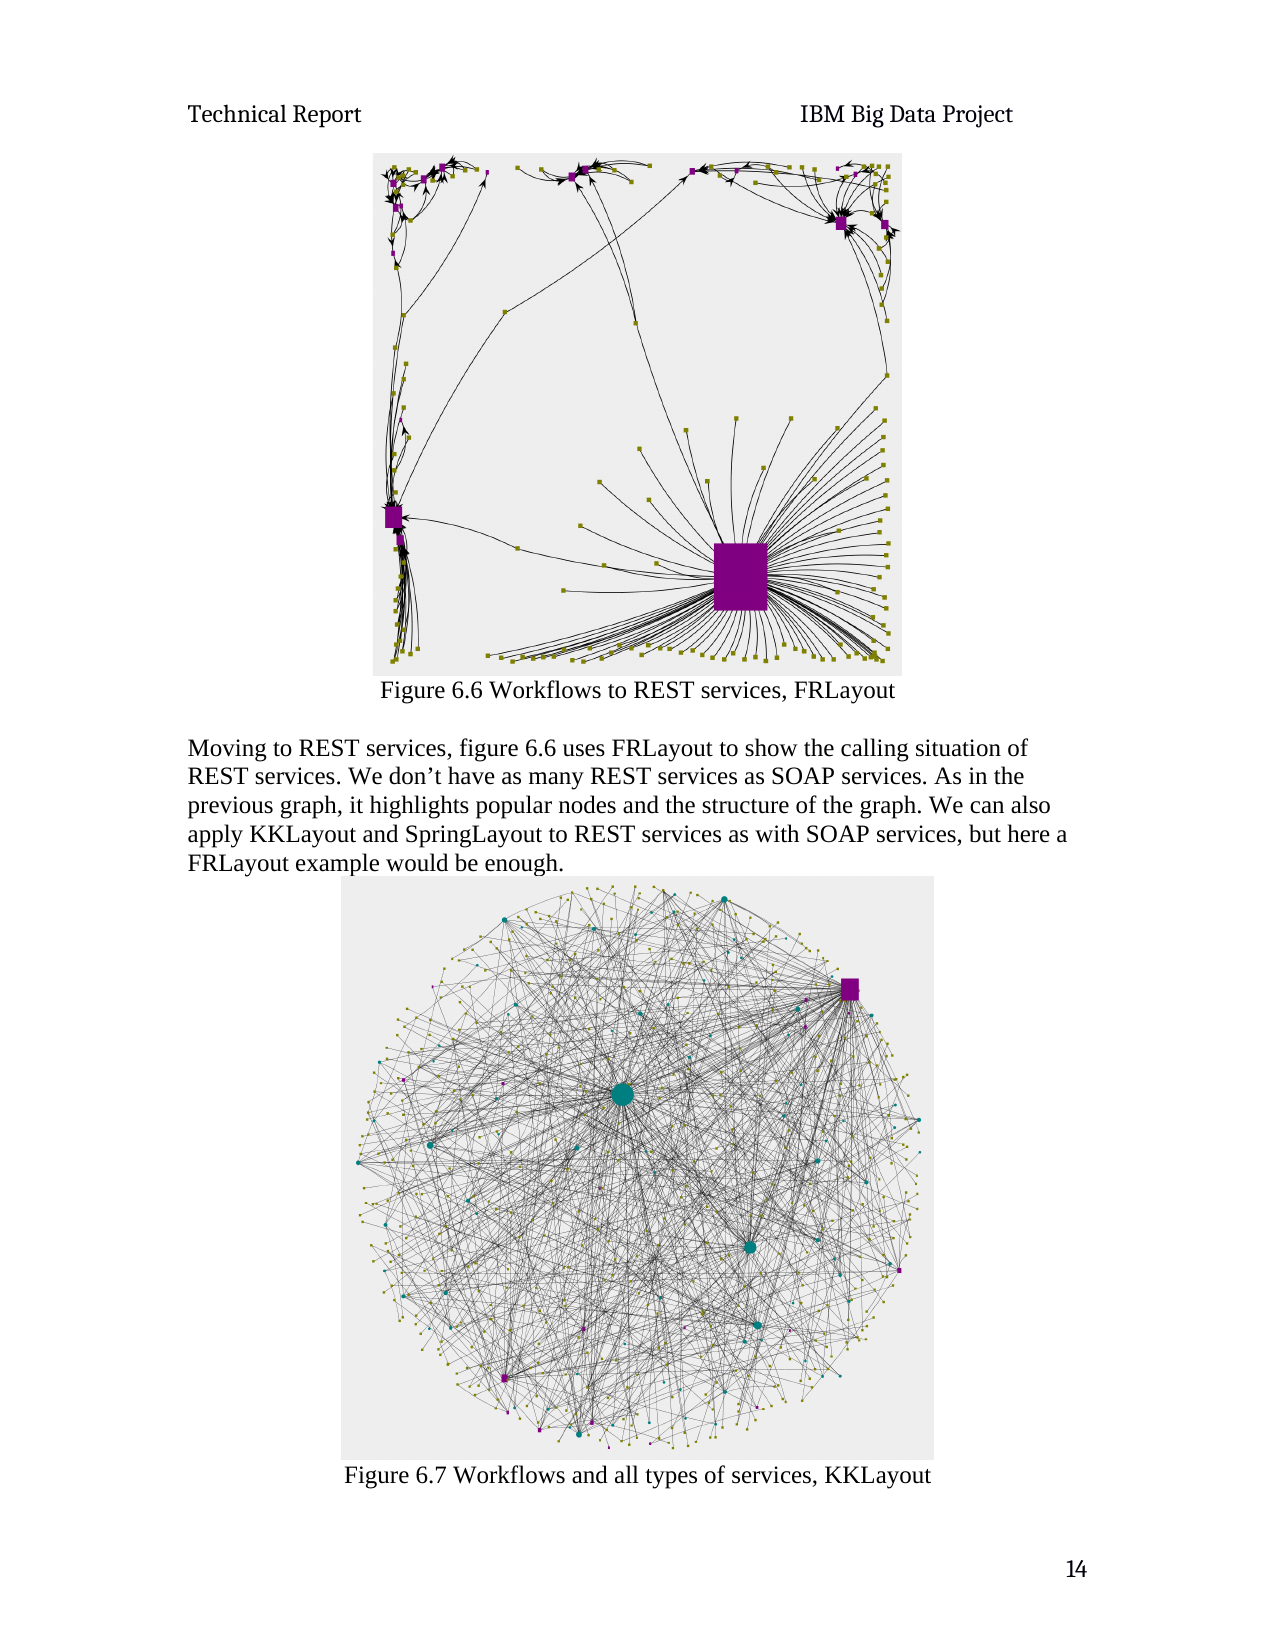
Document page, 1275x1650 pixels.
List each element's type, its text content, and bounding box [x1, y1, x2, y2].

picture [341, 876, 934, 1460]
picture [372, 153, 903, 676]
text Figure 6.7 Workflows and all types of services, KKLayout [187, 1460, 1087, 1488]
text Moving to REST services, figure 6.6 uses FRLayout to show the calling situation of REST services. We don’t have as many REST services as SOAP services. As in the previous graph, it highlights popular nodes and the structure of the graph. We can also apply KKLayout and SpringLayout to REST services as with SOAP services, but here a FRLayout example would be enough. [187, 733, 1087, 876]
text Figure 6.6 Workflows to REST services, FRLayout [187, 675, 1087, 704]
